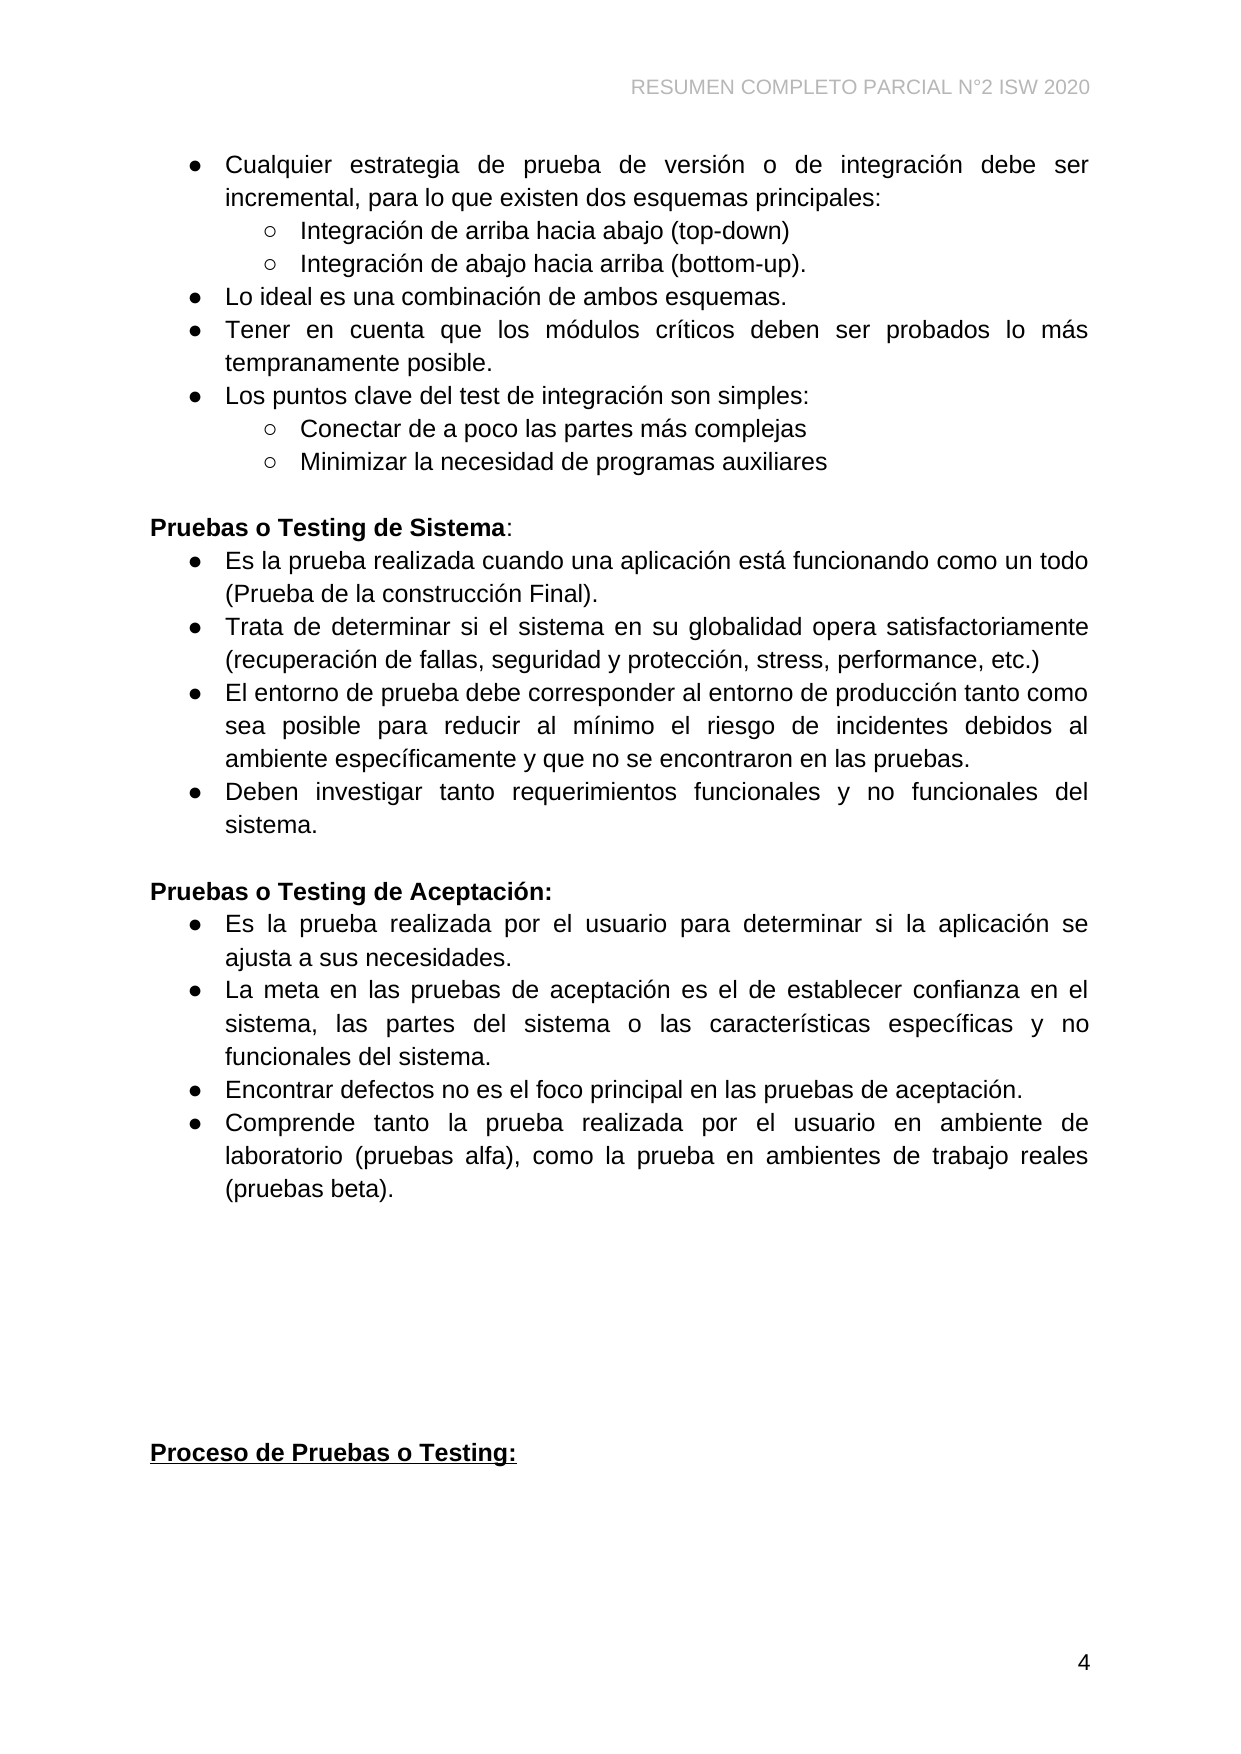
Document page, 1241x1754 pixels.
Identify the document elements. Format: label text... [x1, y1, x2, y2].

list Los puntos clave del test de integración son simples: [187, 381, 1090, 410]
list Encontrar defectos no es el foco principal en las pruebas de aceptación. [187, 1074, 1090, 1103]
list Es la prueba realizada por el usuario para determinar si la aplicación se ajusta a sus necesidades. [187, 909, 1090, 971]
list Minimizar la necesidad de programas auxiliares [262, 447, 1090, 476]
list Comprende tanto la prueba realizada por el usuario en ambiente de laboratorio (pruebas alfa), como la prueba en ambientes de trabajo reales (pruebas beta). [187, 1108, 1090, 1202]
list Tener en cuenta que los módulos críticos deben ser probados lo más tempranamente posible. [187, 315, 1090, 377]
list Deben investigar tanto requerimientos funcionales y no funcionales del sistema. [187, 777, 1090, 839]
list El entorno de prueba debe corresponder al entorno de producción tanto como sea posible para reducir al mínimo el riesgo de incidentes debidos al ambiente específicamente y que no se encontraron en las pruebas. [187, 678, 1090, 773]
list Conectar de a poco las partes más complejas [262, 414, 1090, 443]
list Integración de abajo hacia arriba (bottom-up). [262, 249, 1090, 278]
list Es la prueba realizada cuando una aplicación está funcionando como un todo (Prueba de la construcción Final). [187, 546, 1090, 608]
list Integración de arriba hacia abajo (top-down) [262, 216, 1090, 245]
list La meta en las pruebas de aceptación es el de establecer confianza en el sistema, las partes del sistema o las características específicas y no funcionales del sistema. [187, 976, 1090, 1070]
list Trata de determinar si el sistema en su globalidad opera satisfactoriamente (recuperación de fallas, seguridad y protección, stress, performance, etc.) [187, 612, 1090, 674]
text Pruebas o Testing de Aceptación: [150, 876, 1090, 905]
text Pruebas o Testing de Sistema: [150, 513, 1090, 542]
text Proceso de Pruebas o Testing: [150, 1438, 1090, 1467]
list Cualquier estrategia de prueba de versión o de integración debe ser incremental, para lo que existen dos esquemas principales: [187, 150, 1090, 212]
list Lo ideal es una combinación de ambos esquemas. [187, 282, 1090, 311]
